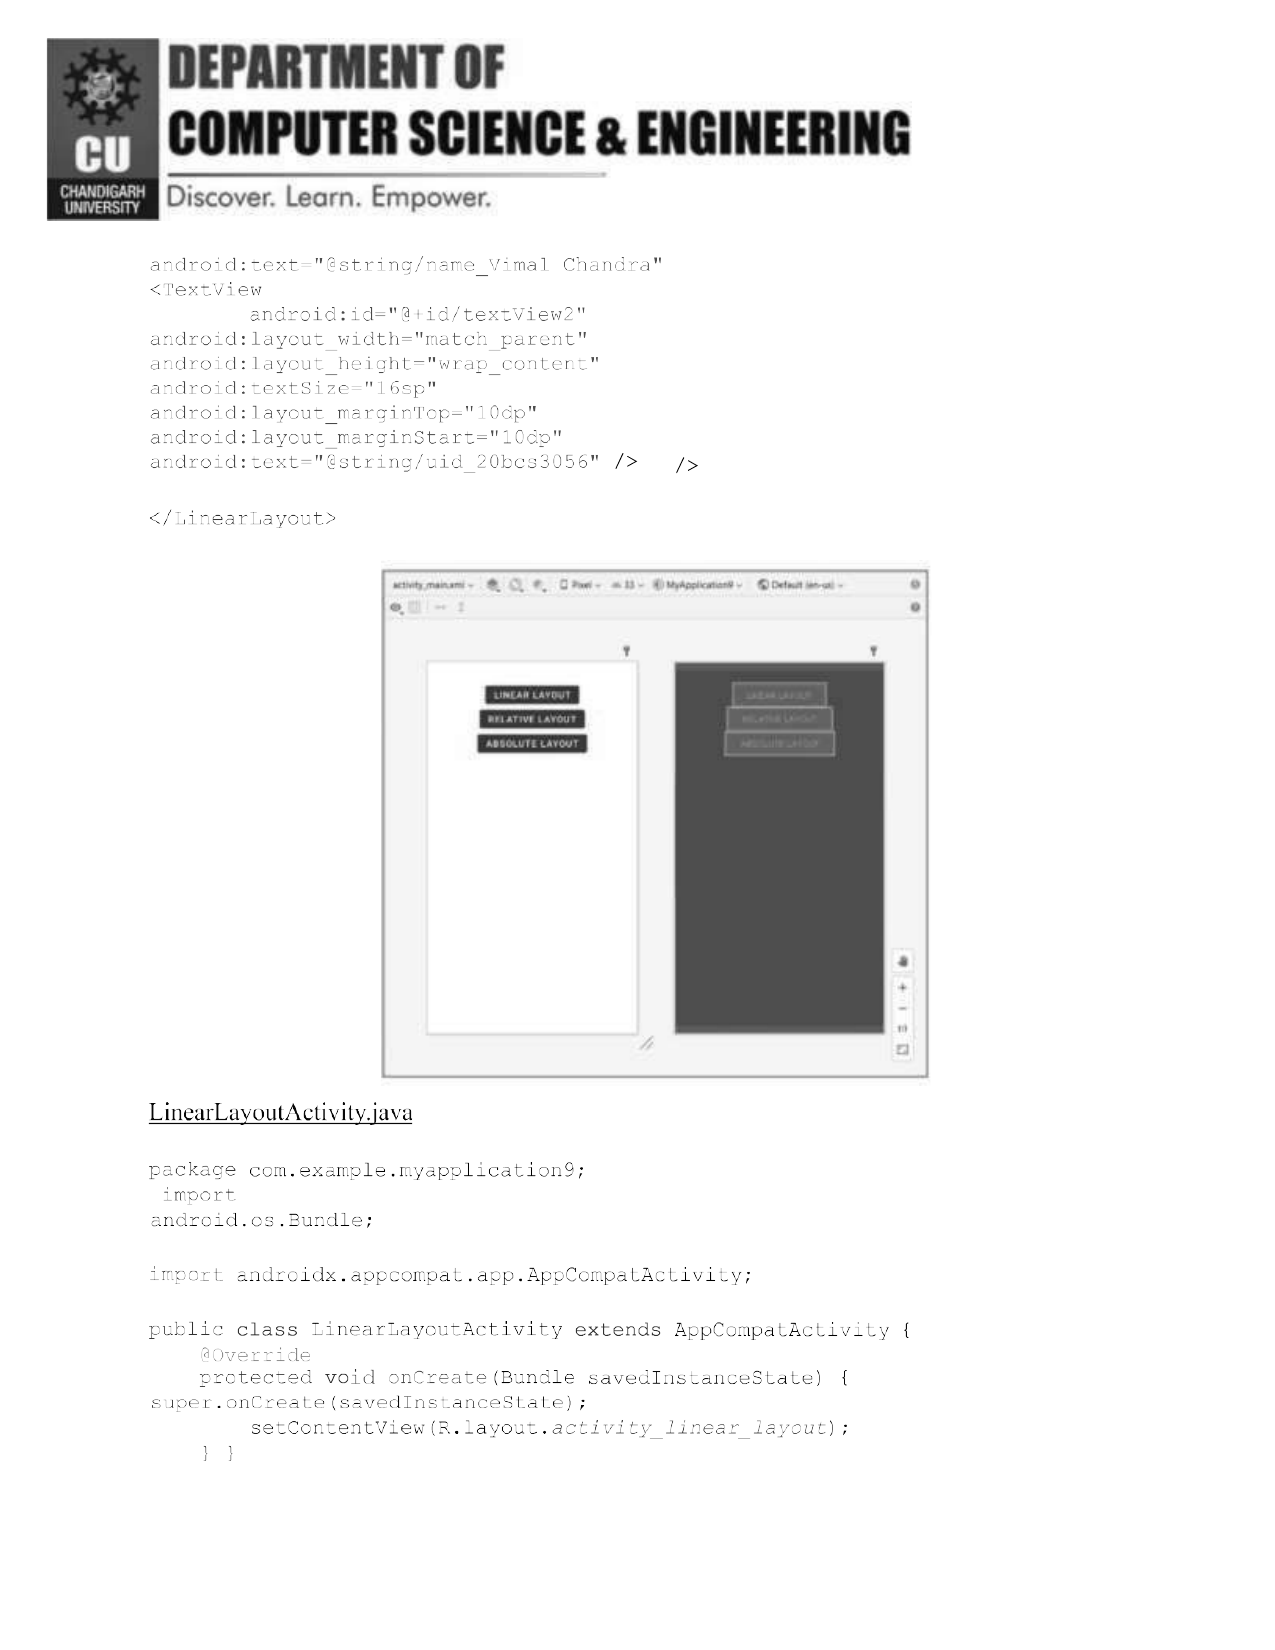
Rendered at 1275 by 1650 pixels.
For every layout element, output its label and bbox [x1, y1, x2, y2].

picture [675, 1322, 889, 1340]
picture [152, 1369, 847, 1461]
picture [200, 1268, 223, 1281]
picture [150, 256, 661, 473]
picture [150, 1266, 198, 1284]
picture [149, 509, 336, 528]
picture [149, 1321, 310, 1362]
picture [148, 1102, 413, 1125]
picture [380, 560, 932, 1086]
picture [46, 38, 912, 221]
picture [237, 1267, 750, 1285]
picture [149, 1162, 583, 1228]
picture [312, 1321, 562, 1339]
